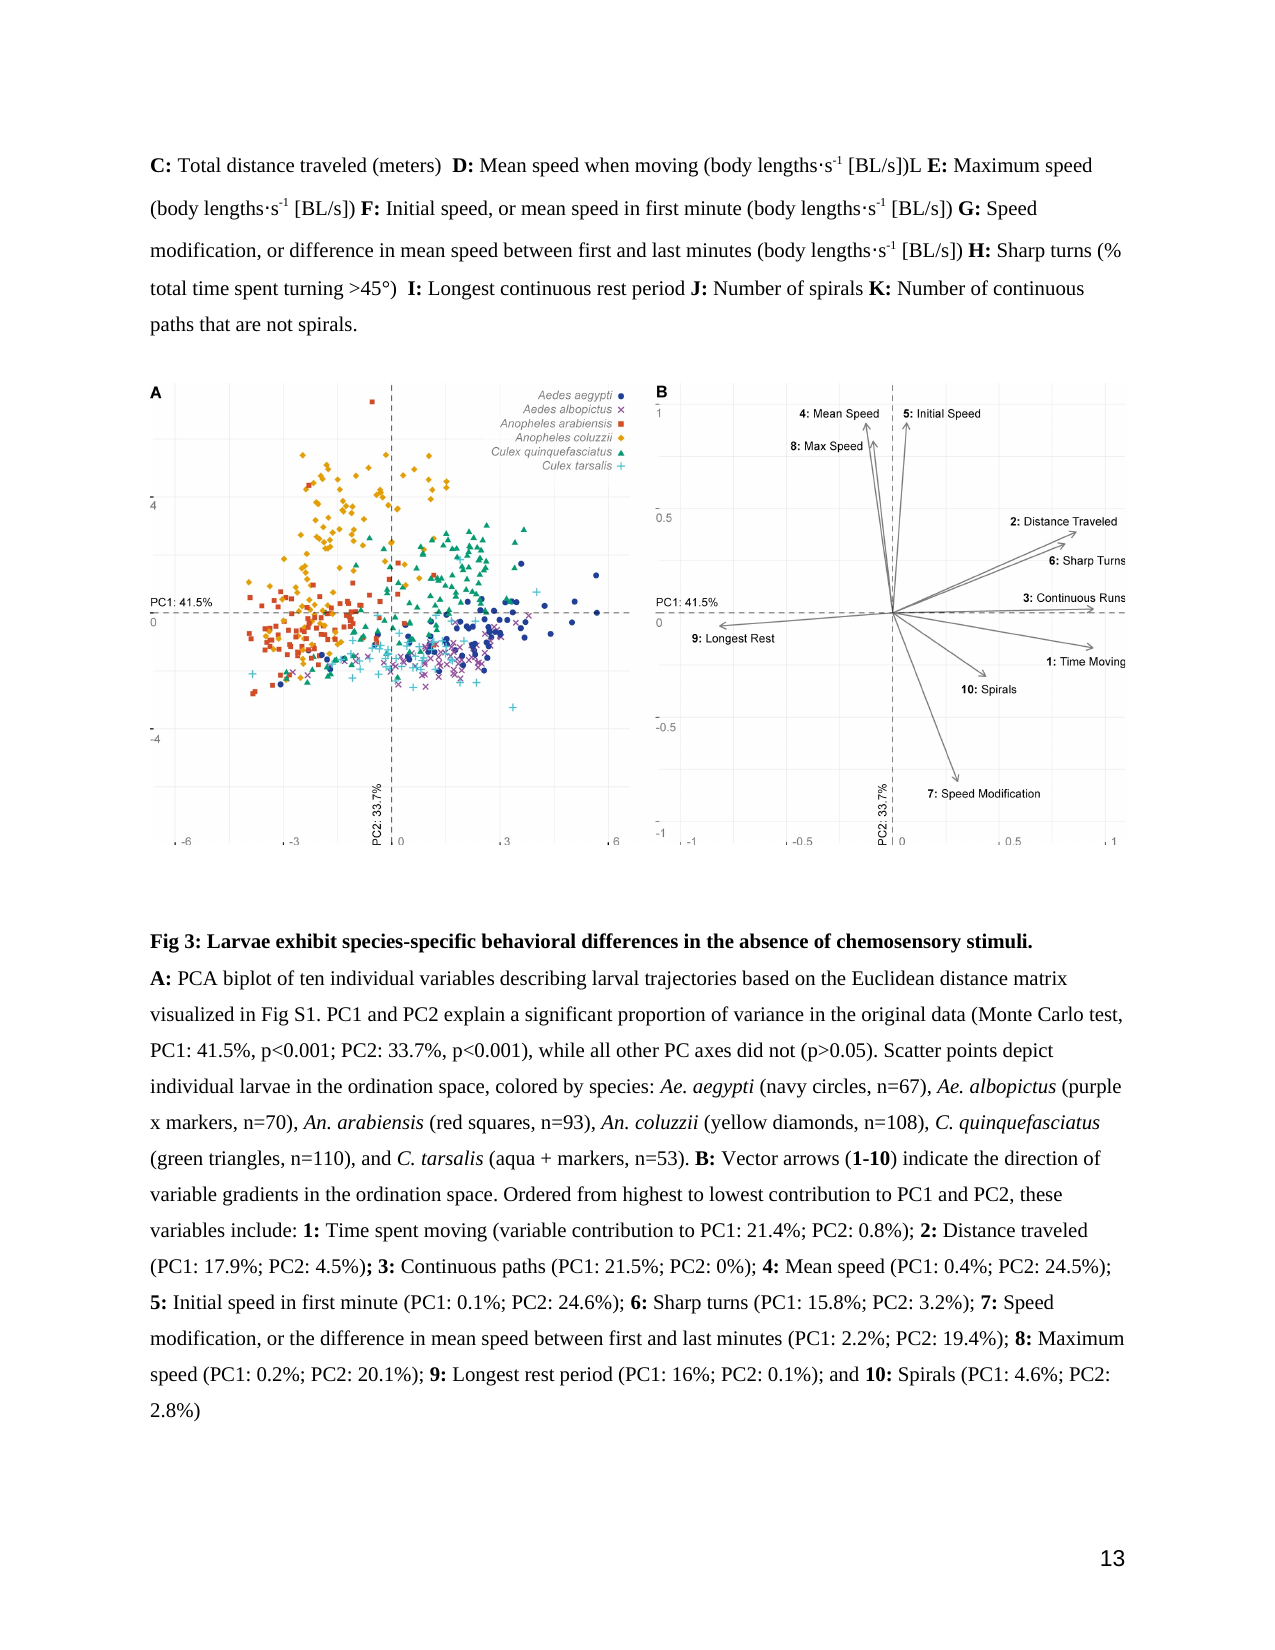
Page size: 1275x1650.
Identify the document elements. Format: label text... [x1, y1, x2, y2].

text A: PCA biplot of ten individual variables describing larval trajectories based on the Euclidean distance matrix visualized in Fig S1. PC1 and PC2 explain a significant proportion of variance in the original data (Monte Carlo test, PC1: 41.5%, p<0.001; PC2: 33.7%, p<0.001), while all other PC axes did not (p>0.05). Scatter points depict individual larvae in the ordination space, colored by species: Ae. aegypti (navy circles, n=67), Ae. albopictus (purple x markers, n=70), An. arabiensis (red squares, n=93), An. coluzzii (yellow diamonds, n=108), C. quinquefasciatus (green triangles, n=110), and C. tarsalis (aqua + markers, n=53). B: Vector arrows (1-10) indicate the direction of variable gradients in the ordination space. Ordered from highest to lowest contribution to PC1 and PC2, these variables include: 1: Time spent moving (variable contribution to PC1: 21.4%; PC2: 0.8%); 2: Distance traveled (PC1: 17.9%; PC2: 4.5%); 3: Continuous paths (PC1: 21.5%; PC2: 0%); 4: Mean speed (PC1: 0.4%; PC2: 24.5%); 5: Initial speed in first minute (PC1: 0.1%; PC2: 24.6%); 6: Sharp turns (PC1: 15.8%; PC2: 3.2%); 7: Speed modification, or the difference in mean speed between first and last minutes (PC1: 2.2%; PC2: 19.4%); 8: Maximum speed (PC1: 0.2%; PC2: 20.1%); 9: Longest rest period (PC1: 16%; PC2: 0.1%); and 10: Spirals (PC1: 4.6%; PC2: 2.8%) [150, 965, 1125, 1422]
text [150, 150, 1125, 336]
picture [150, 383, 1125, 845]
text Fig 3: Larvae exhibit species-specific behavioral differences in the absence of chemosensory stimuli. [150, 929, 1125, 953]
